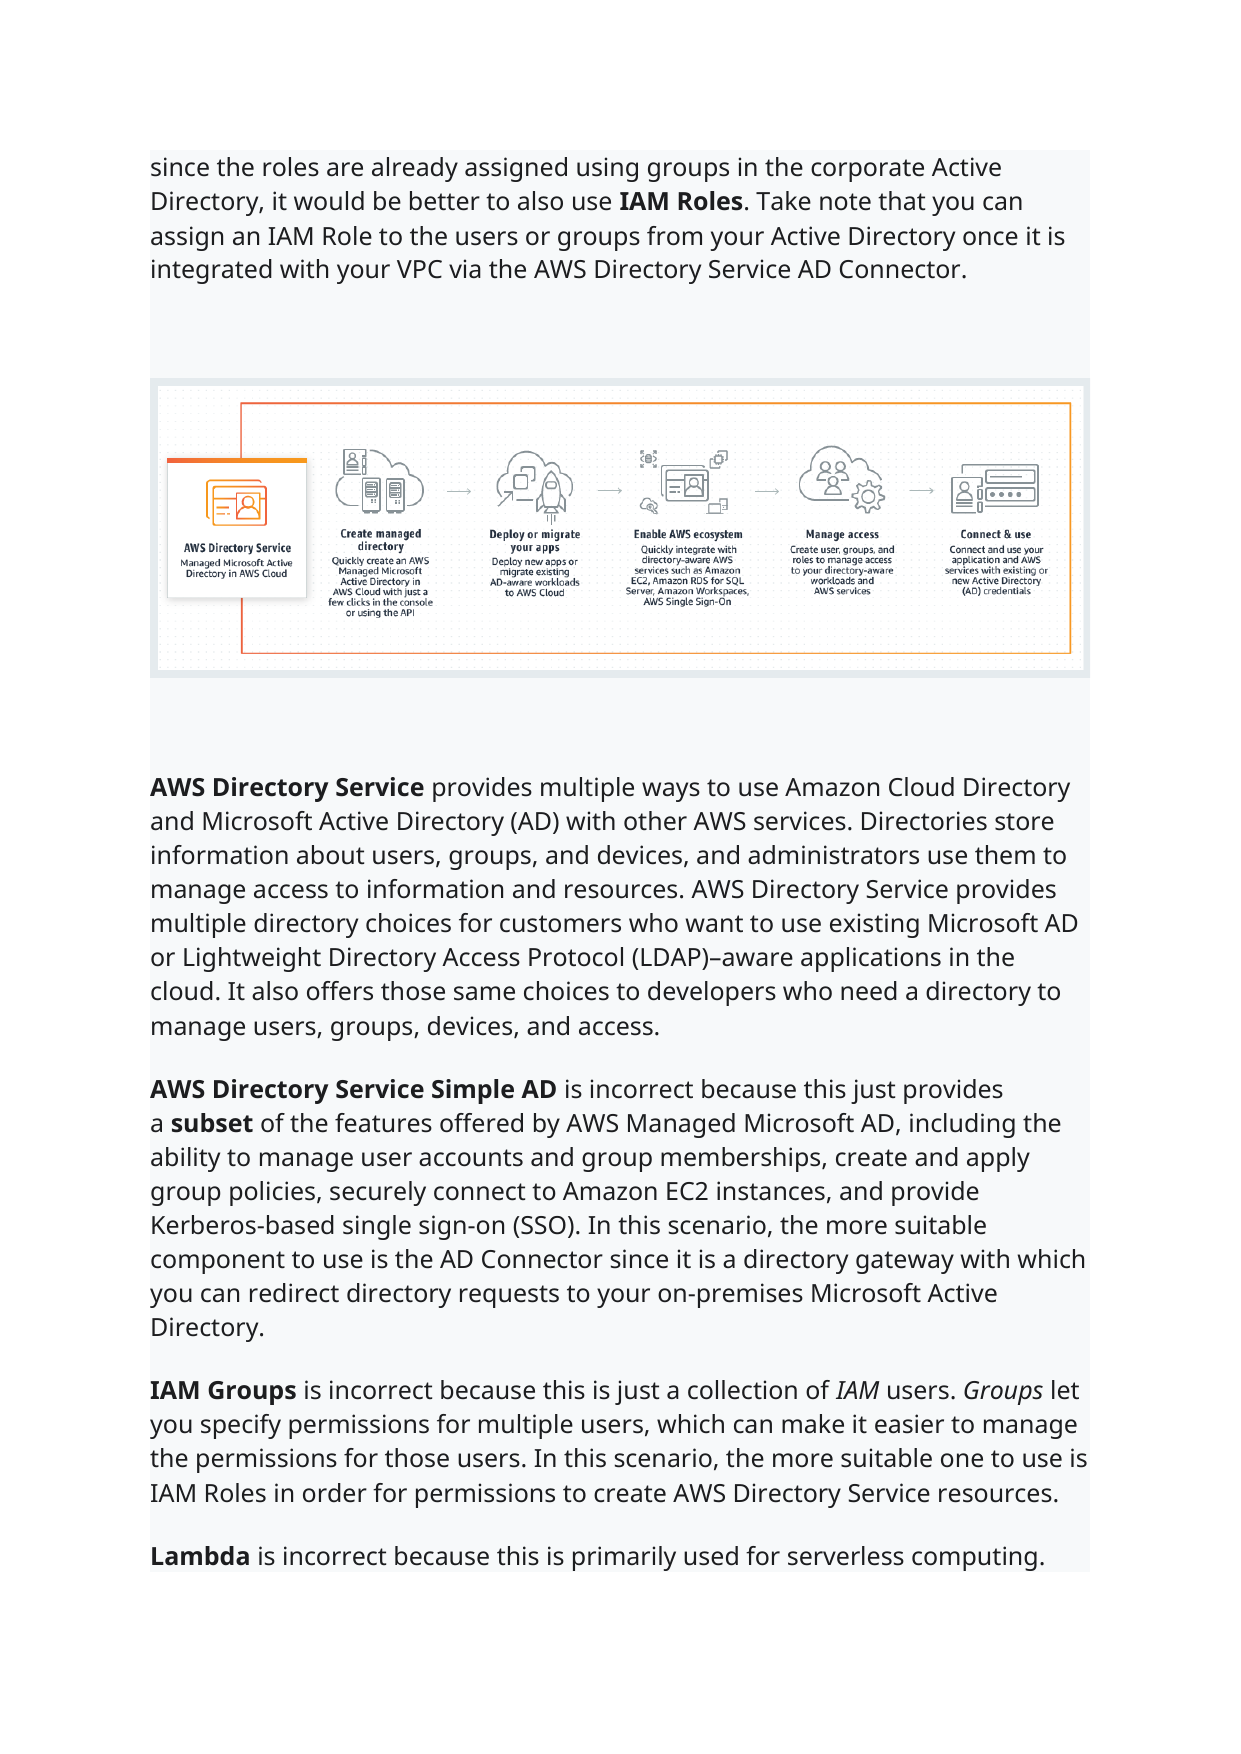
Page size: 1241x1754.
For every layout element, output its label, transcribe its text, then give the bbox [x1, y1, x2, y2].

text Lambda is incorrect because this is primarily used for serverless computing. [150, 1538, 1090, 1572]
text AWS Directory Service provides multiple ways to use Amazon Cloud Directory and Microsoft Active Directory (AD) with other AWS services. Directories store information about users, groups, and devices, and administrators use them to manage access to information and resources. AWS Directory Service provides multiple directory choices for customers who want to use existing Microsoft AD or Lightweight Directory Access Protocol (LDAP)–aware applications in the cloud. It also offers those same choices to developers who need a directory to manage users, groups, devices, and access. [150, 770, 1090, 1042]
text IAM Groups is incorrect because this is just a collection of IAM users. Groups let you specify permissions for multiple users, which can make it easier to manage the permissions for those users. In this scenario, the more suitable one to use is IAM Roles in order for permissions to create AWS Directory Service resources. [150, 1373, 1090, 1509]
text AWS Directory Service Simple AD is incorrect because this just provides a subset of the features offered by AWS Managed Microsoft AD, including the ability to manage user accounts and group memberships, create and apply group policies, securely connect to Amazon EC2 instances, and provide Kerberos-based single sign-on (SSO). In this scenario, the more suitable component to use is the AD Connector since it is a directory gateway with which you can redirect directory requests to your on-premises Microsoft Active Directory. [150, 1071, 1090, 1344]
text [150, 150, 1090, 286]
picture [150, 378, 1091, 678]
